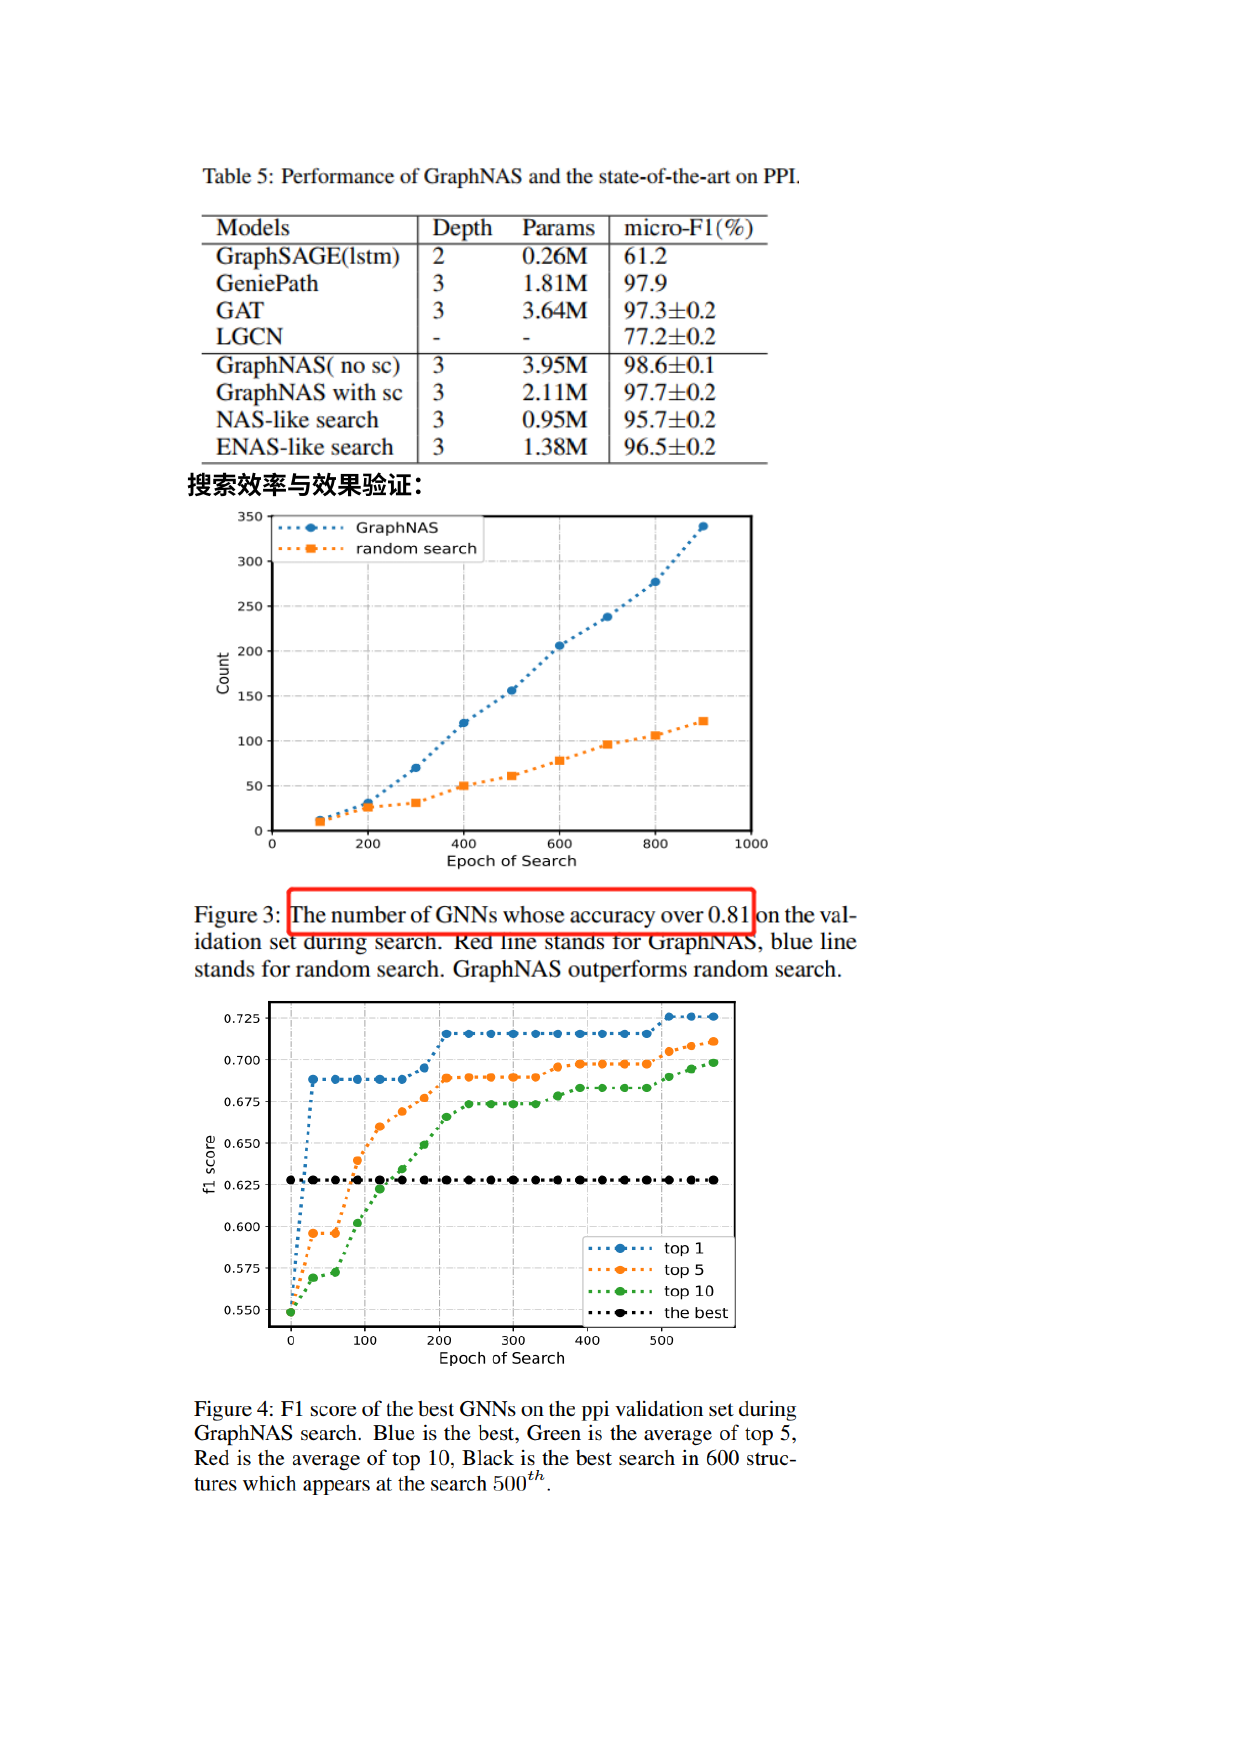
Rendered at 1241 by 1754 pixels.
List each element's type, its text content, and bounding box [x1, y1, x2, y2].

picture [187, 502, 869, 1504]
text 搜索效率与效果验证： [187, 466, 1053, 502]
picture [187, 162, 799, 466]
